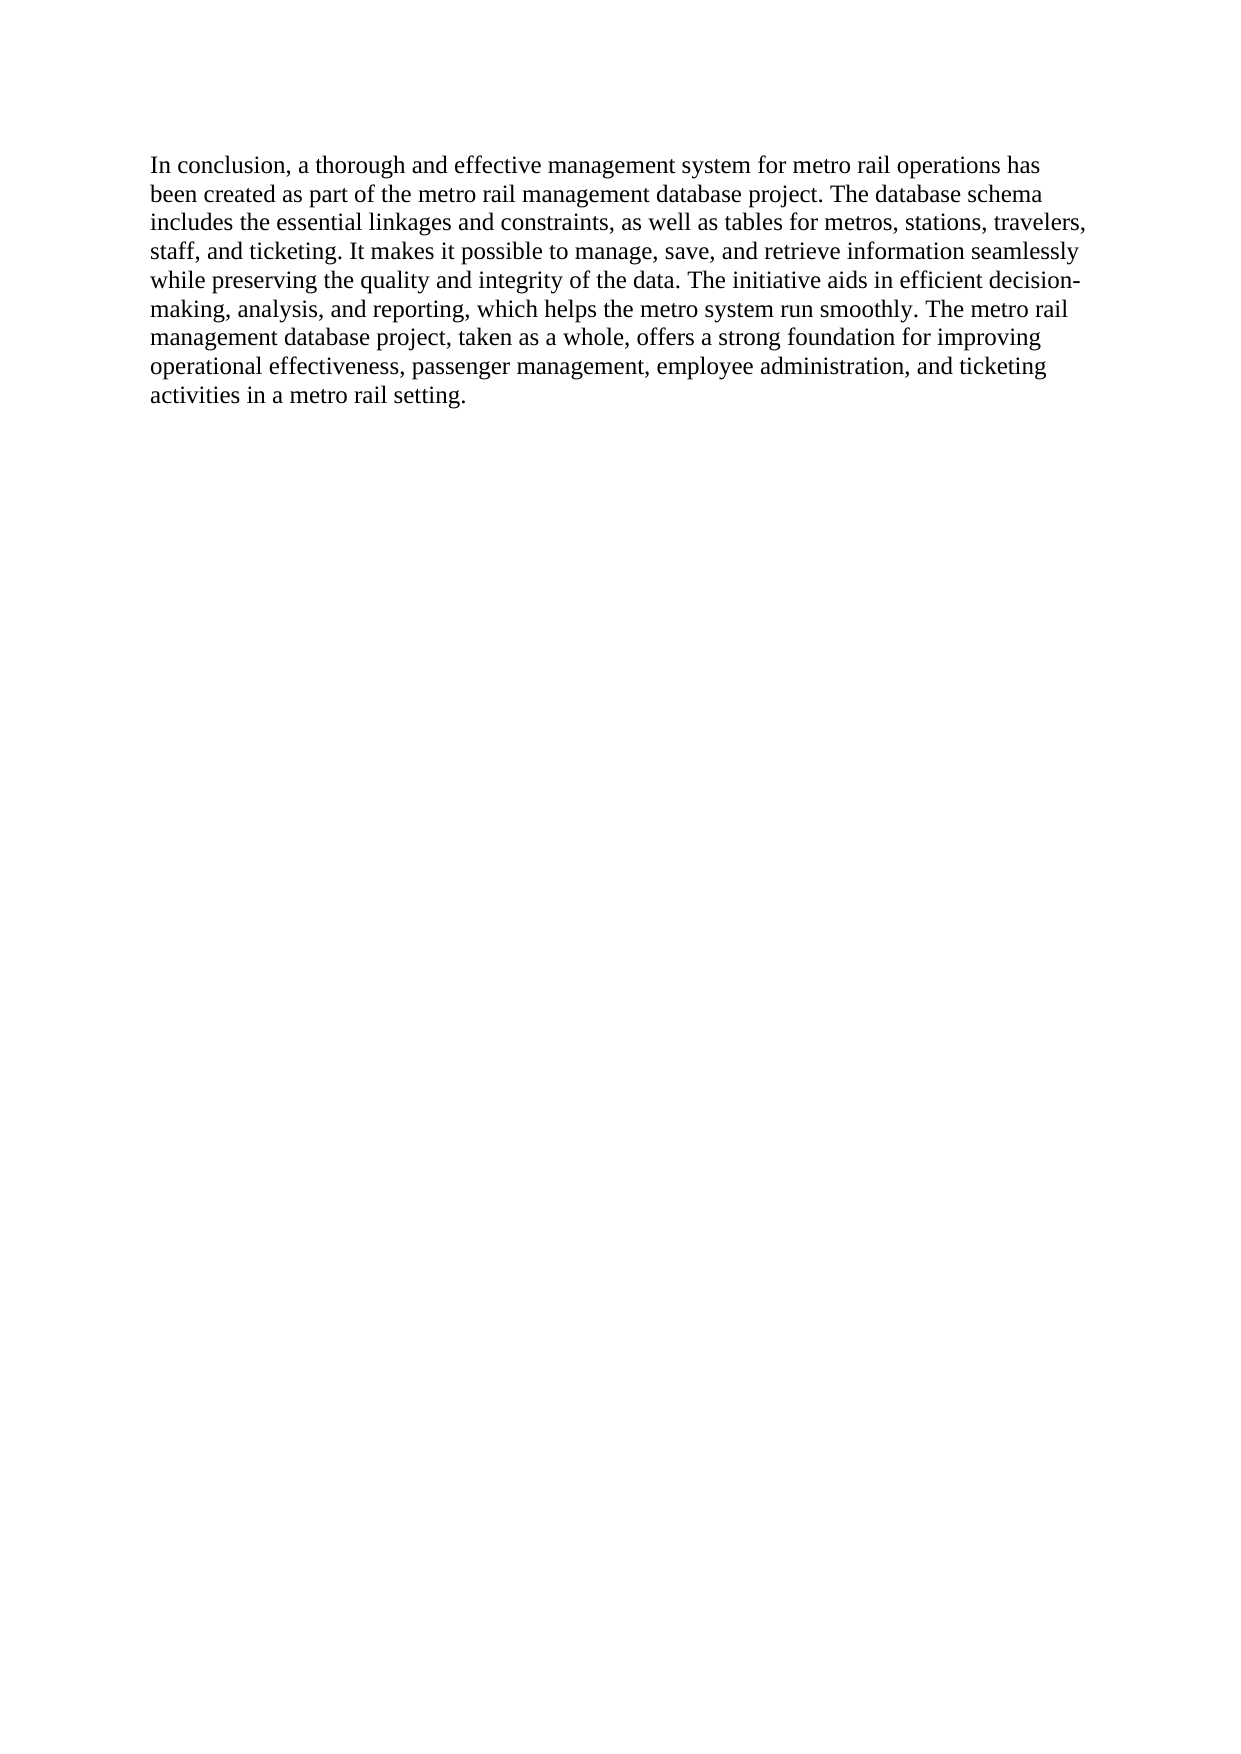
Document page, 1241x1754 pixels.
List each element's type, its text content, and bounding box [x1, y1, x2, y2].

text In conclusion, a thorough and effective management system for metro rail operations has been created as part of the metro rail management database project. The database schema includes the essential linkages and constraints, as well as tables for metros, stations, travelers, staff, and ticketing. It makes it possible to manage, save, and retrieve information seamlessly while preserving the quality and integrity of the data. The initiative aids in efficient decision-making, analysis, and reporting, which helps the metro system run smoothly. The metro rail management database project, taken as a whole, offers a strong foundation for improving operational effectiveness, passenger management, employee administration, and ticketing activities in a metro rail setting. [150, 150, 1090, 409]
